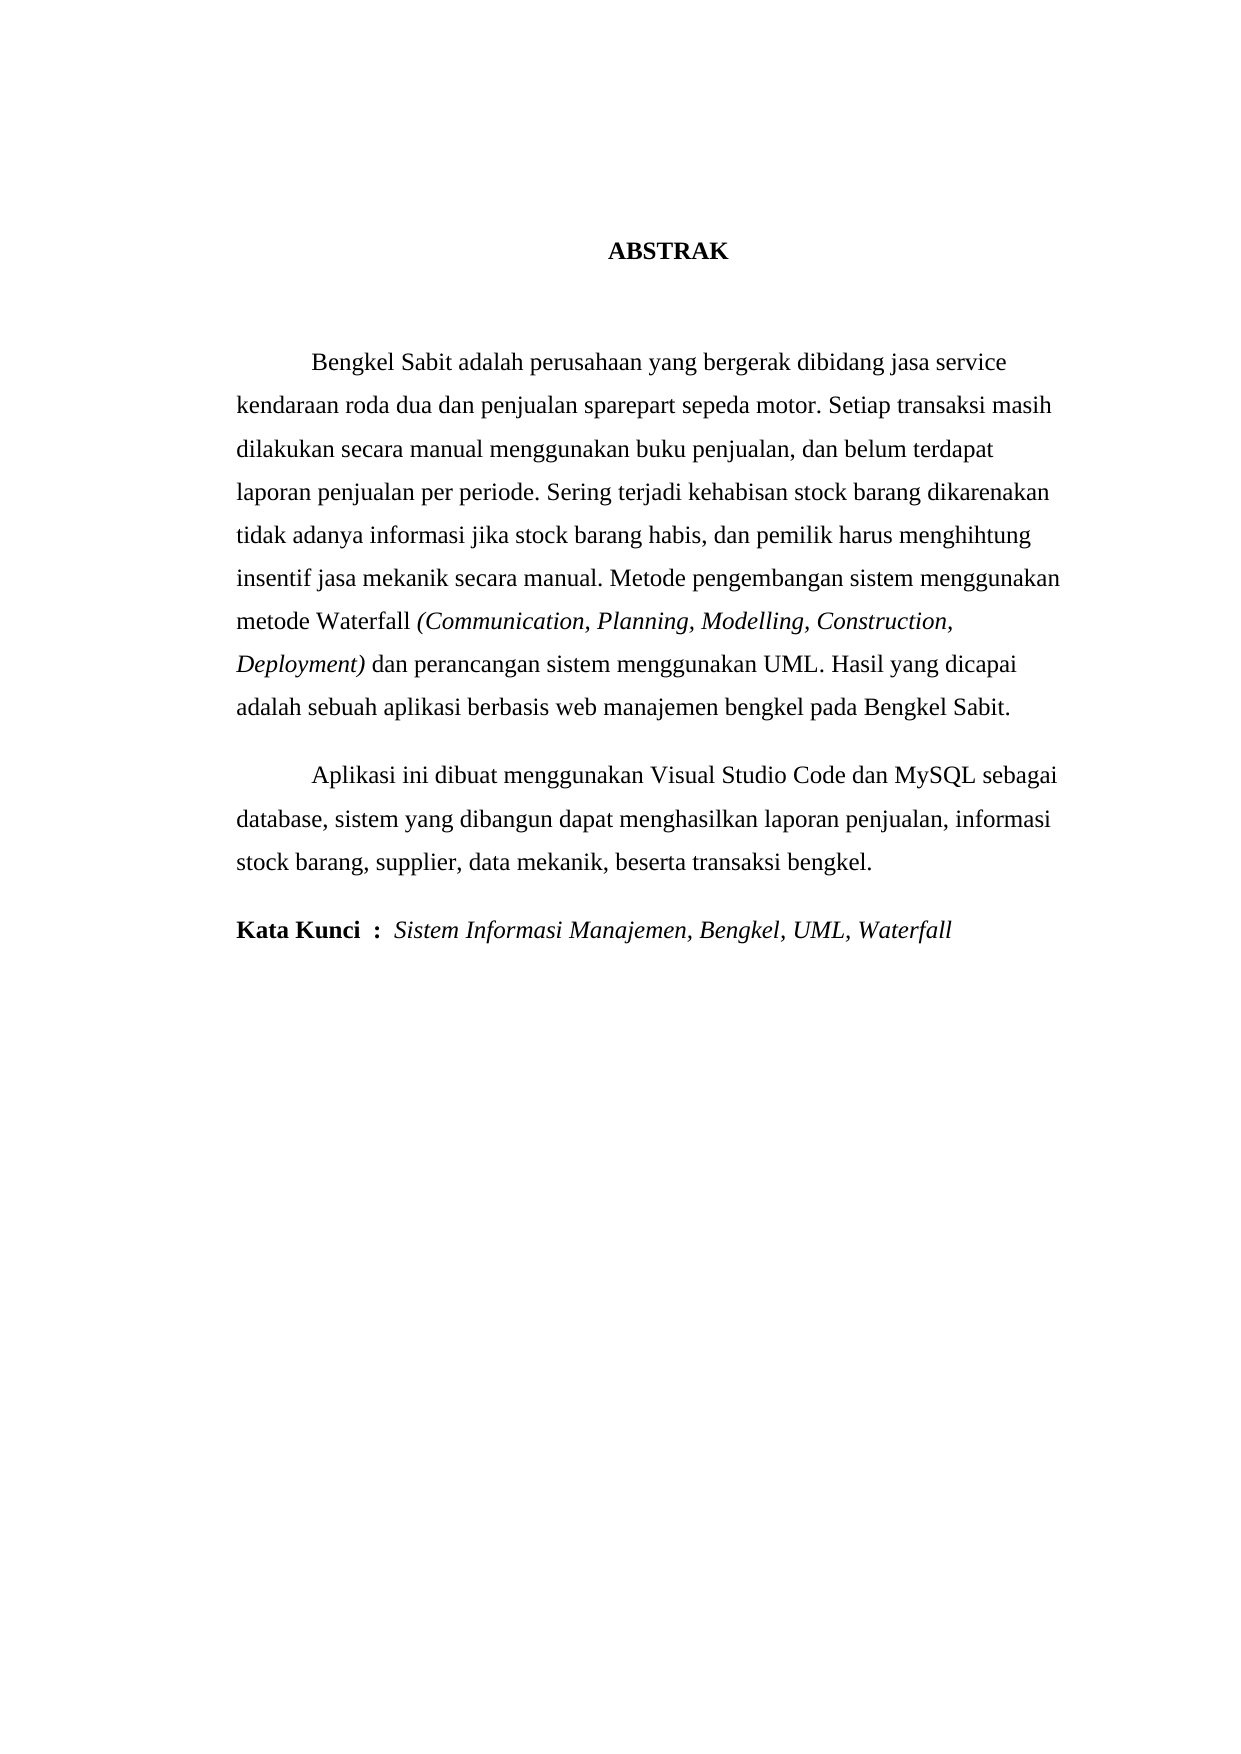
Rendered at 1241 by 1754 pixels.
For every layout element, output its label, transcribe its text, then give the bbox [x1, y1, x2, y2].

text Kata Kunci : Sistem Informasi Manajemen, Bengkel, UML, Waterfall [236, 915, 1063, 944]
text Aplikasi ini dibuat menggunakan Visual Studio Code dan MySQL sebagai database, sistem yang dibangun dapat menghasilkan laporan penjualan, informasi stock barang, supplier, data mekanik, beserta transaksi bengkel. [236, 761, 1063, 876]
subtitle ABSTRAK [273, 236, 1063, 265]
text Bengkel Sabit adalah perusahaan yang bergerak dibidang jasa service kendaraan roda dua dan penjualan sparepart sepeda motor. Setiap transaksi masih dilakukan secara manual menggunakan buku penjualan, dan belum terdapat laporan penjualan per periode. Sering terjadi kehabisan stock barang dikarenakan tidak adanya informasi jika stock barang habis, dan pemilik harus menghihtung insentif jasa mekanik secara manual. Metode pengembangan sistem menggunakan metode Waterfall (Communication, Planning, Modelling, Construction, Deployment) dan perancangan sistem menggunakan UML. Hasil yang dicapai adalah sebuah aplikasi berbasis web manajemen bengkel pada Bengkel Sabit. [236, 347, 1063, 721]
